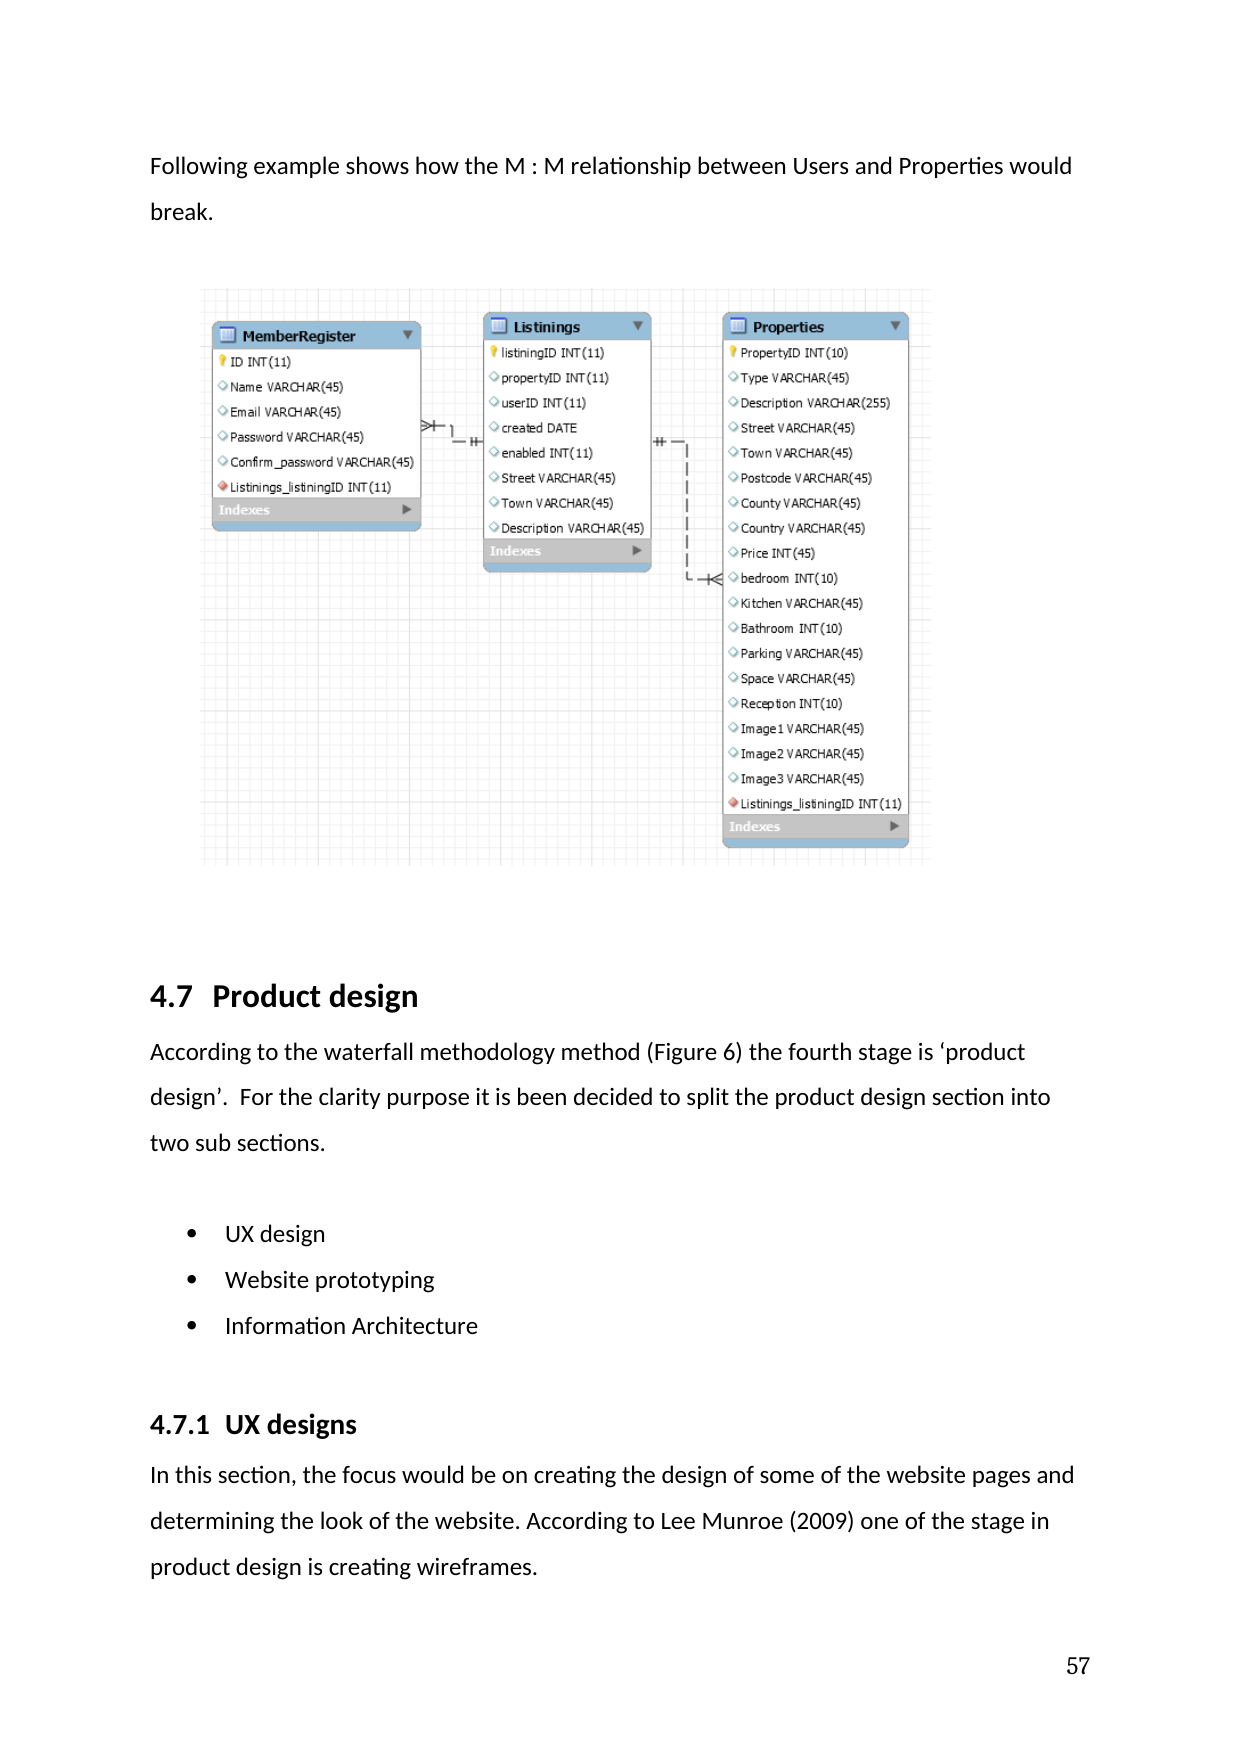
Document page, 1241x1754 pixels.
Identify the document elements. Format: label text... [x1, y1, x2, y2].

subtitle UX designs [150, 1406, 1090, 1441]
list UX design [187, 1219, 1090, 1249]
text In this section, the focus would be on creating the design of some of the website pages and determining the look of the website. According to Lee Munroe (2009) one of the stage in product design is creating wireframes. [150, 1459, 1090, 1581]
subtitle Product design [150, 975, 1090, 1015]
text Following example shows how the M : M relationship between Users and Properties would break. [150, 150, 1090, 226]
list Information Architecture [187, 1310, 1090, 1341]
text According to the waterfall methodology method (Figure 6) the fourth stage is ‘product design’. For the clarity purpose it is been decided to split the product design section into two sub sections. [150, 1036, 1090, 1158]
list Website prototyping [187, 1264, 1090, 1295]
picture [199, 288, 932, 866]
